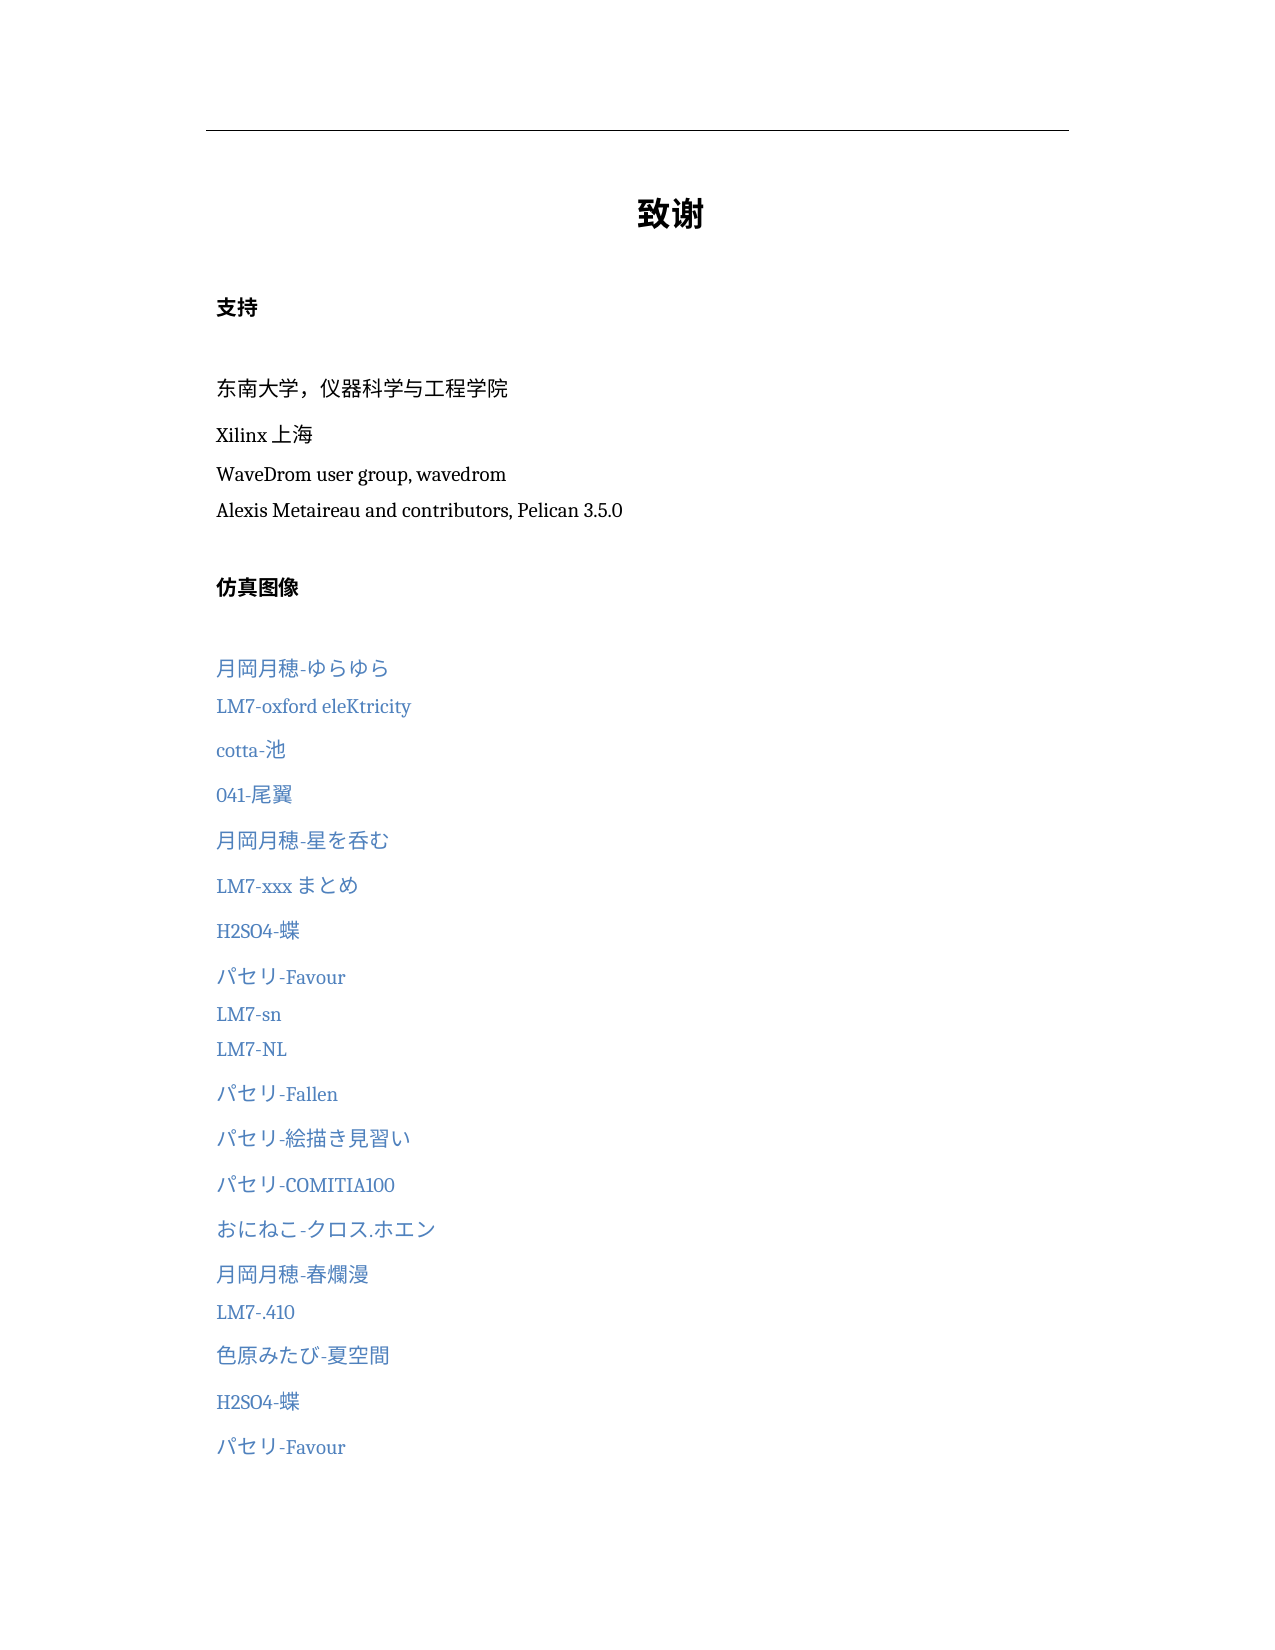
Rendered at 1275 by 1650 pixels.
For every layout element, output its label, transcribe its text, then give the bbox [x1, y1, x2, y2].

text 仿真图像 [196, 571, 1069, 601]
subtitle 致谢 [206, 188, 1069, 236]
text Xilinx上海 [196, 418, 1069, 448]
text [216, 652, 1069, 1461]
text Alexis Metaireau and contributors, Pelican 3.5.0 [196, 499, 1069, 523]
text WaveDrom user group, wavedrom [196, 463, 1069, 487]
text 东南大学，仪器科学与工程学院 [196, 372, 1069, 403]
text 支持 [196, 291, 1069, 321]
